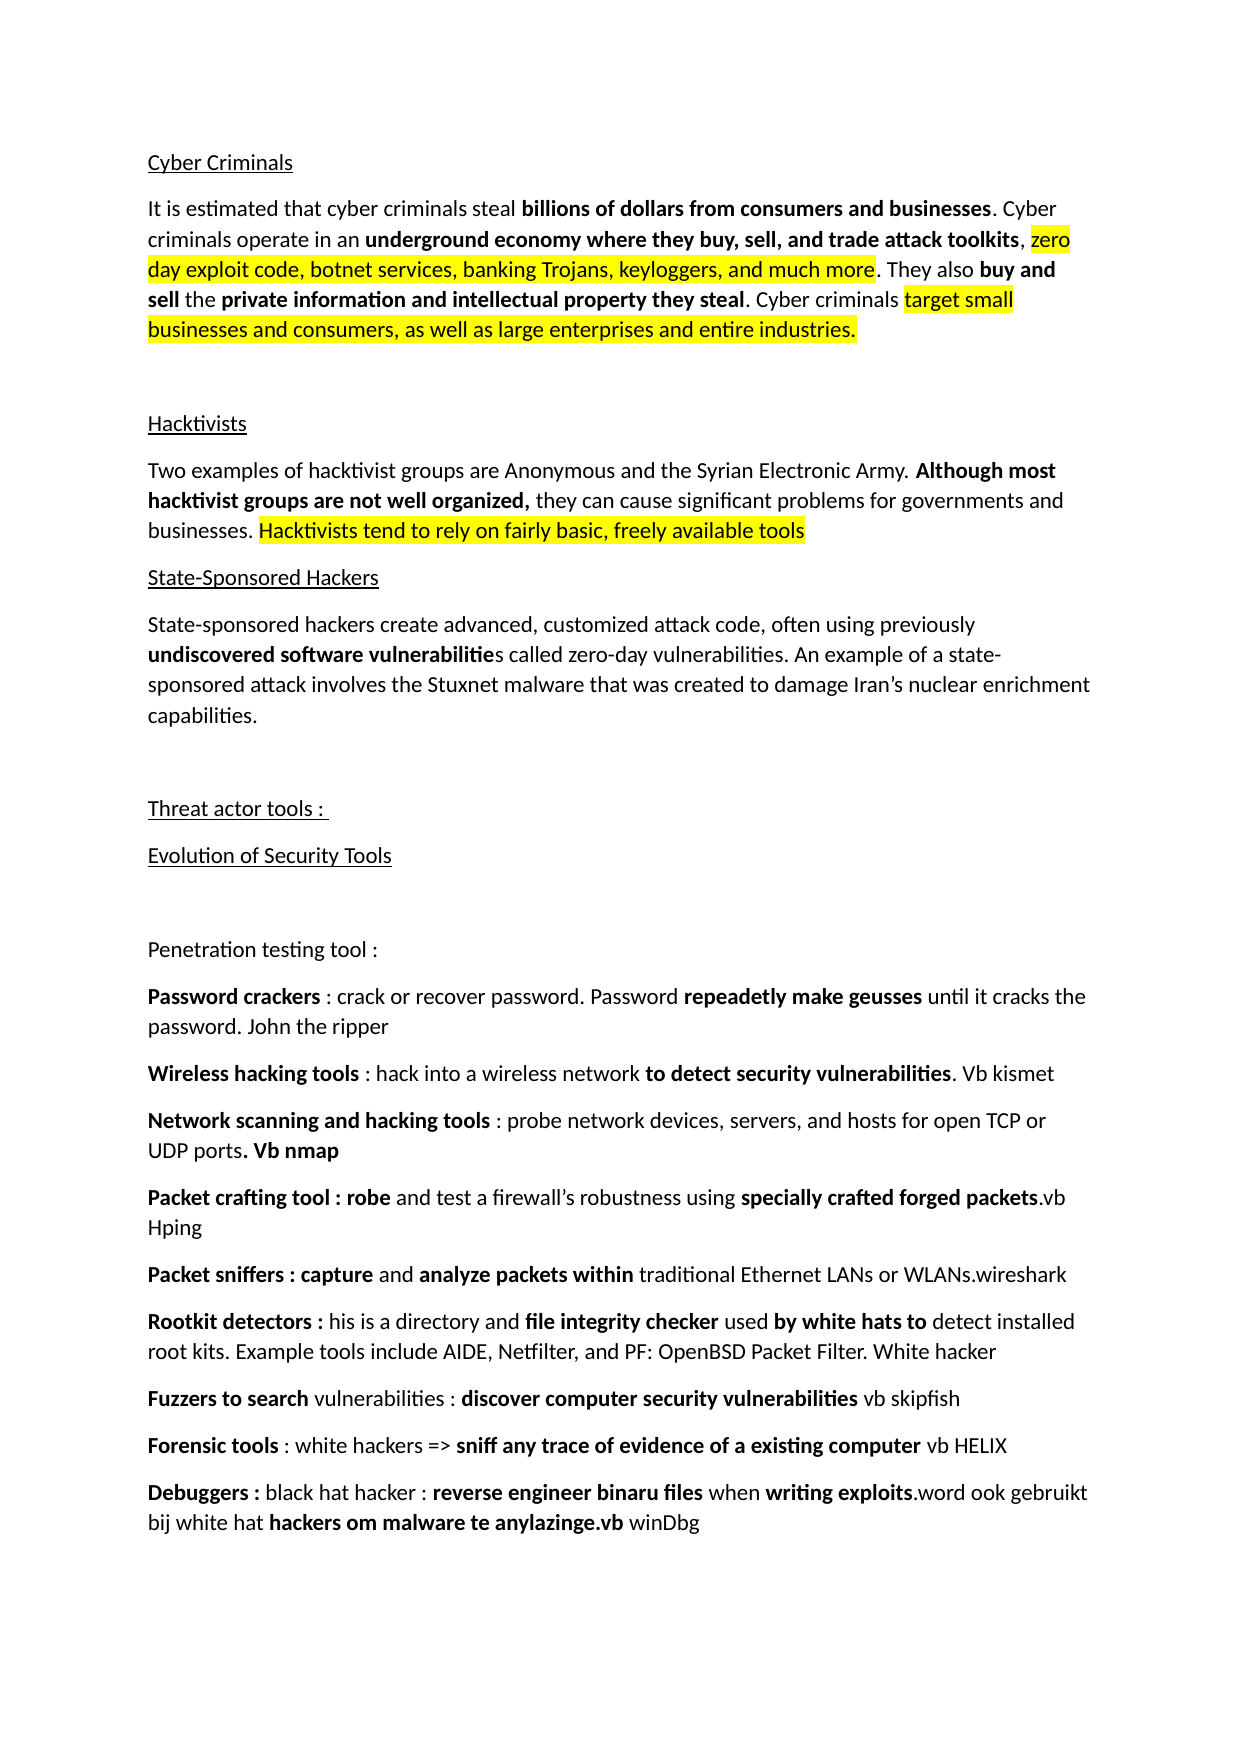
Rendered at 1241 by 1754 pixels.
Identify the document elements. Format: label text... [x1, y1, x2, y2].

text Evolution of Security Tools [148, 841, 1093, 869]
text Network scanning and hacking tools : probe network devices, servers, and hosts for open TCP or UDP ports. Vb nmap [148, 1106, 1093, 1164]
text Penetration testing tool : [148, 935, 1093, 963]
text Fuzzers to search vulnerabilities : discover computer security vulnerabilities vb skipfish [148, 1384, 1093, 1412]
text Rootkit detectors : his is a directory and file integrity checker used by white hats to detect installed root kits. Example tools include AIDE, Netfilter, and PF: OpenBSD Packet Filter. White hacker [148, 1307, 1093, 1365]
text Password crackers : crack or recover password. Password repeadetly make geusses until it cracks the password. John the ripper [148, 982, 1093, 1040]
text Threat actor tools : [148, 794, 1093, 822]
text Wireless hacking tools : hack into a wireless network to detect security vulnerabilities. Vb kismet [148, 1059, 1093, 1087]
text State-sponsored hackers create advanced, customized attack code, often using previously undiscovered software vulnerabilities called zero-day vulnerabilities. An example of a state-sponsored attack involves the Stuxnet malware that was created to damage Iran’s nuclear enrichment capabilities. [148, 610, 1093, 729]
text Debuggers : black hat hacker : reverse engineer binaru files when writing exploits.word ook gebruikt bij white hat hackers om malware te anylazinge.vb winDbg [148, 1478, 1093, 1536]
text Forensic tools : white hackers => sniff any trace of evidence of a existing computer vb HELIX [148, 1431, 1093, 1459]
text Packet sniffers : capture and analyze packets within traditional Ethernet LANs or WLANs.wireshark [148, 1260, 1093, 1288]
text Hacktivists [148, 409, 1093, 437]
text Cyber Criminals [148, 148, 1093, 176]
text State-Sponsored Hackers [148, 563, 1093, 591]
text Packet crafting tool : robe and test a firewall’s robustness using specially crafted forged packets.vb Hping [148, 1183, 1093, 1241]
text It is estimated that cyber criminals steal billions of dollars from consumers and businesses. Cyber criminals operate in an underground economy where they buy, sell, and trade attack toolkits, zero day exploit code, botnet services, banking Trojans, keyloggers, and much more. They also buy and sell the private information and intellectual property they steal. Cyber criminals target small businesses and consumers, as well as large enterprises and entire industries. [148, 194, 1093, 343]
text Two examples of hacktivist groups are Anonymous and the Syrian Electronic Army. Although most hacktivist groups are not well organized, they can cause significant problems for governments and businesses. Hacktivists tend to rely on fairly basic, freely available tools [148, 456, 1093, 544]
